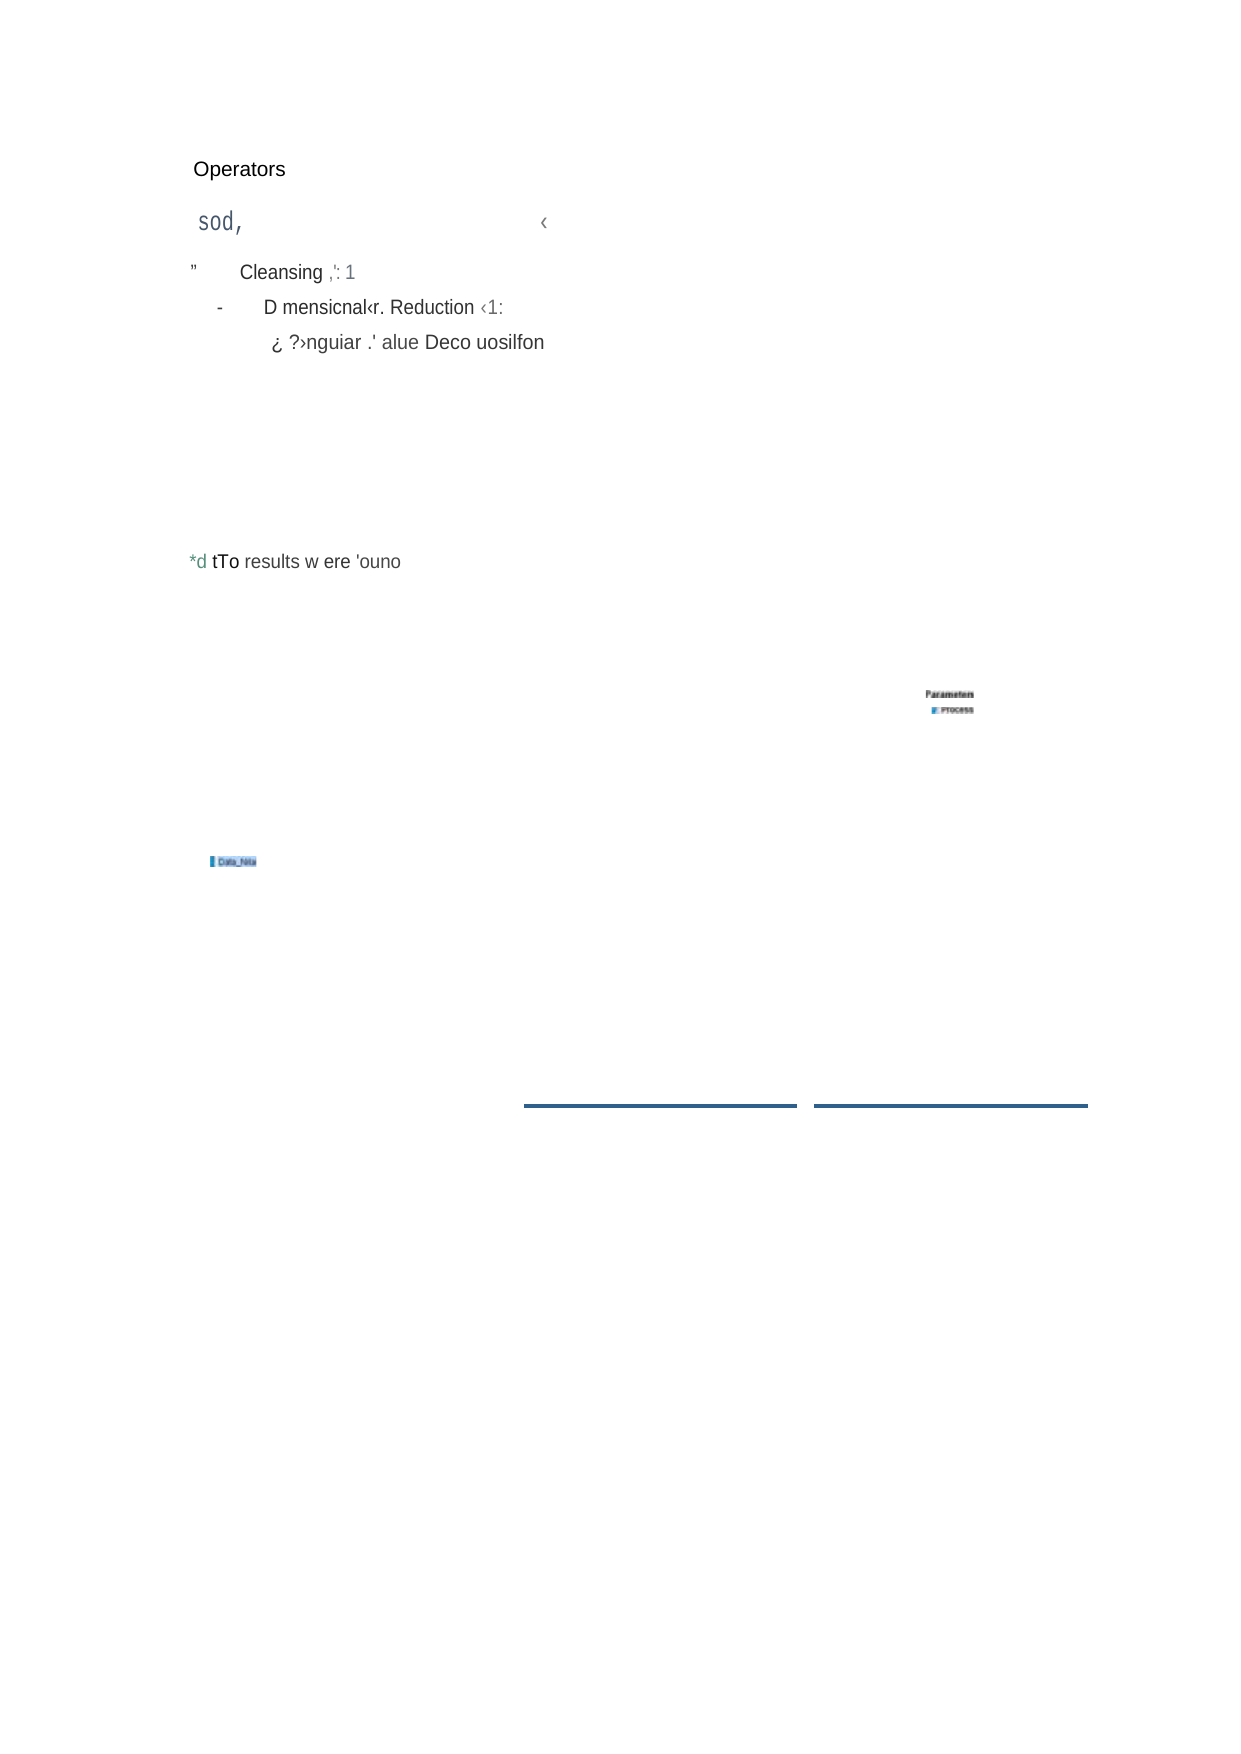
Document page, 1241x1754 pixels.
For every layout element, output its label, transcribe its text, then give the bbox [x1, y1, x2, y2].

picture [210, 856, 257, 867]
text Operators [193, 157, 1228, 181]
picture [925, 690, 974, 698]
text sod, ‹ [197, 207, 1228, 238]
text - D mensicnal‹r. Reduction ‹1: [217, 295, 1228, 319]
text ” Cleansing ,': 1 [190, 260, 1228, 284]
text *d tTo results w ere 'ouno [189, 549, 1228, 572]
text ¿ ?›nguiar .' alue Deco uosilfon [271, 330, 1228, 354]
picture [931, 707, 974, 714]
